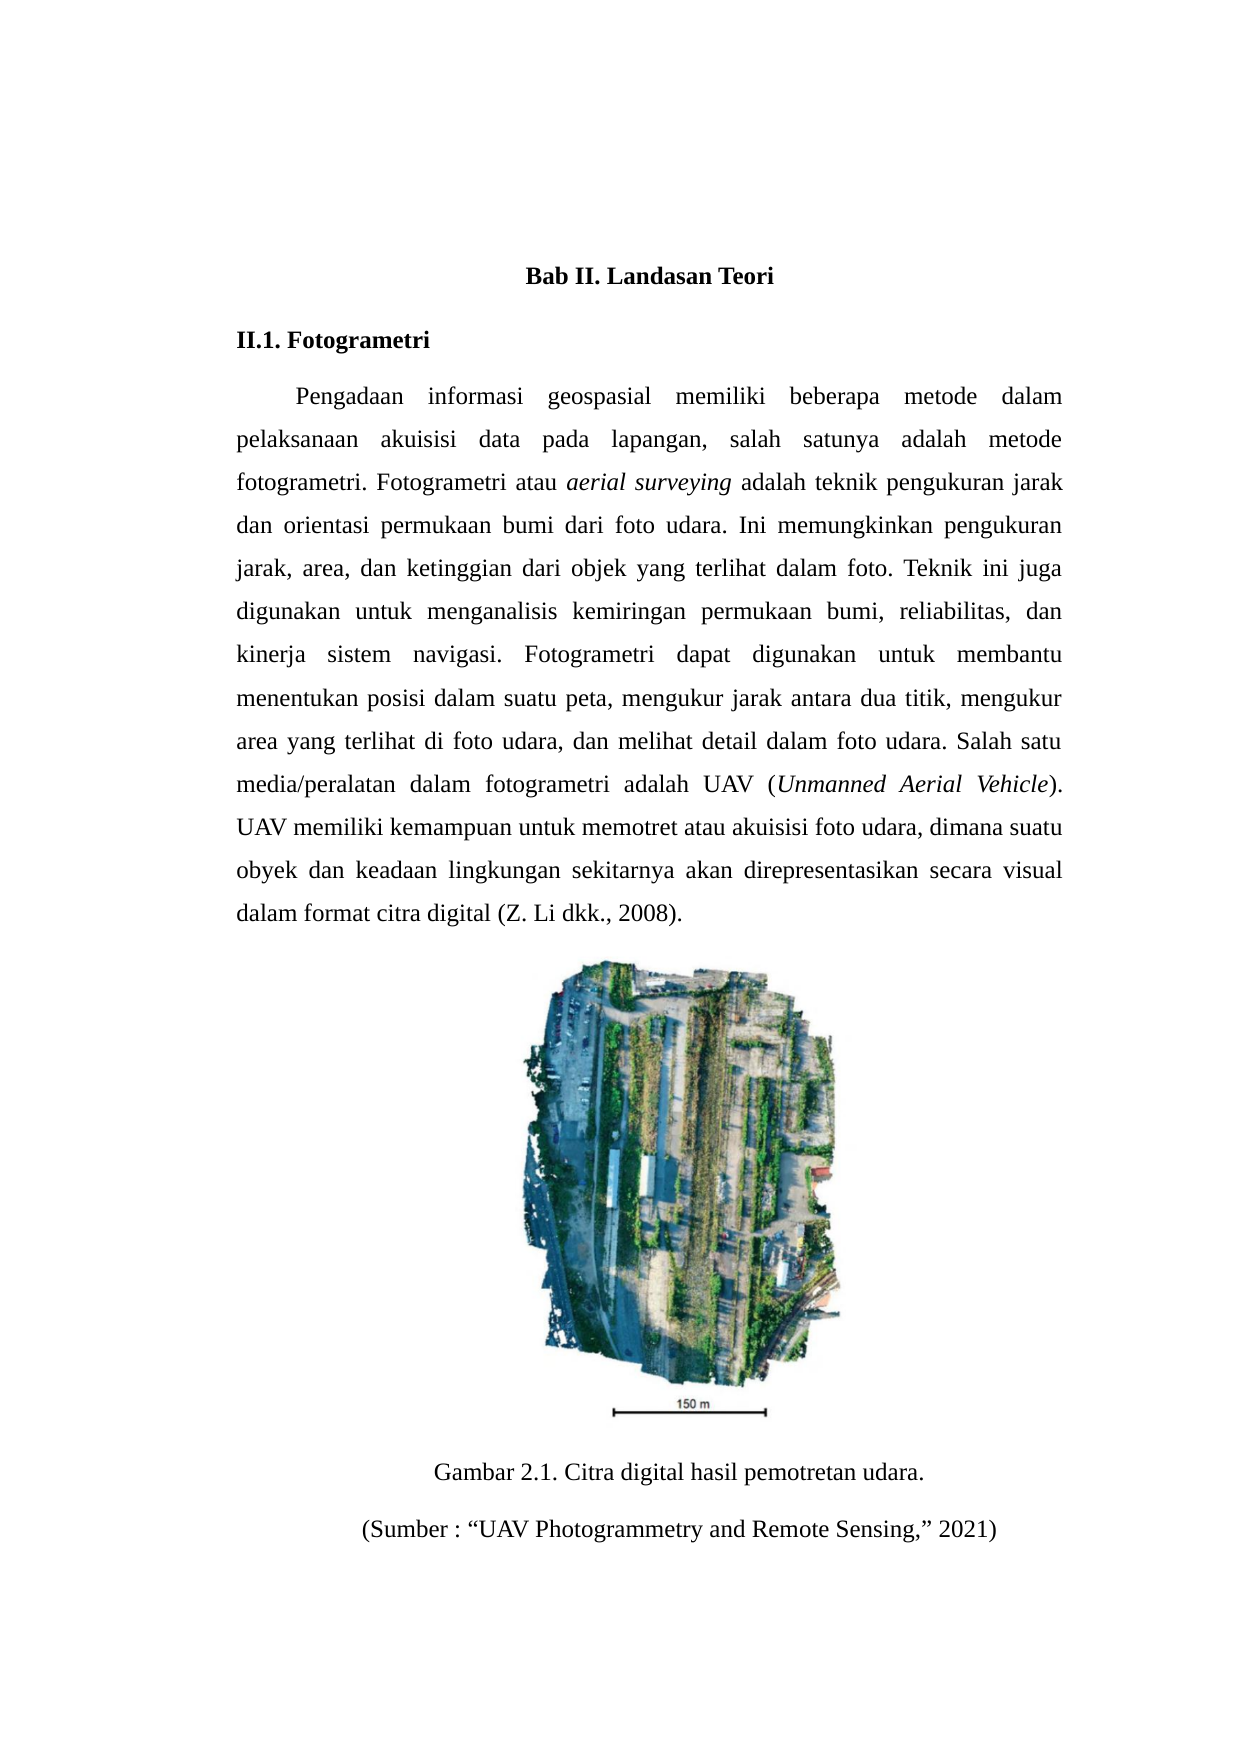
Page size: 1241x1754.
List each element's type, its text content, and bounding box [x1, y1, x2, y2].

subtitle Bab II. Landasan Teori [236, 261, 1063, 290]
text Gambar 2.1. Citra digital hasil pemotretan udara. [236, 1457, 1063, 1486]
text Pengadaan informasi geospasial memiliki beberapa metode dalam pelaksanaan akuisisi data pada lapangan, salah satunya adalah metode fotogrametri. Fotogrametri atau aerial surveying adalah teknik pengukuran jarak dan orientasi permukaan bumi dari foto udara. Ini memungkinkan pengukuran jarak, area, dan ketinggian dari objek yang terlihat dalam foto. Teknik ini juga digunakan untuk menganalisis kemiringan permukaan bumi, reliabilitas, dan kinerja sistem navigasi. Fotogrametri dapat digunakan untuk membantu menentukan posisi dalam suatu peta, mengukur jarak antara dua titik, mengukur area yang terlihat di foto udara, dan melihat detail dalam foto udara. Salah satu media/peralatan dalam fotogrametri adalah UAV (Unmanned Aerial Vehicle). UAV memiliki kemampuan untuk memotret atau akuisisi foto udara, dimana suatu obyek dan keadaan lingkungan sekitarnya akan direpresentasikan secara visual dalam format citra digital . [236, 381, 1063, 927]
text (Sumber : [236, 1514, 1063, 1543]
subtitle II.1. Fotogrametri [236, 325, 1063, 354]
picture [493, 956, 865, 1428]
